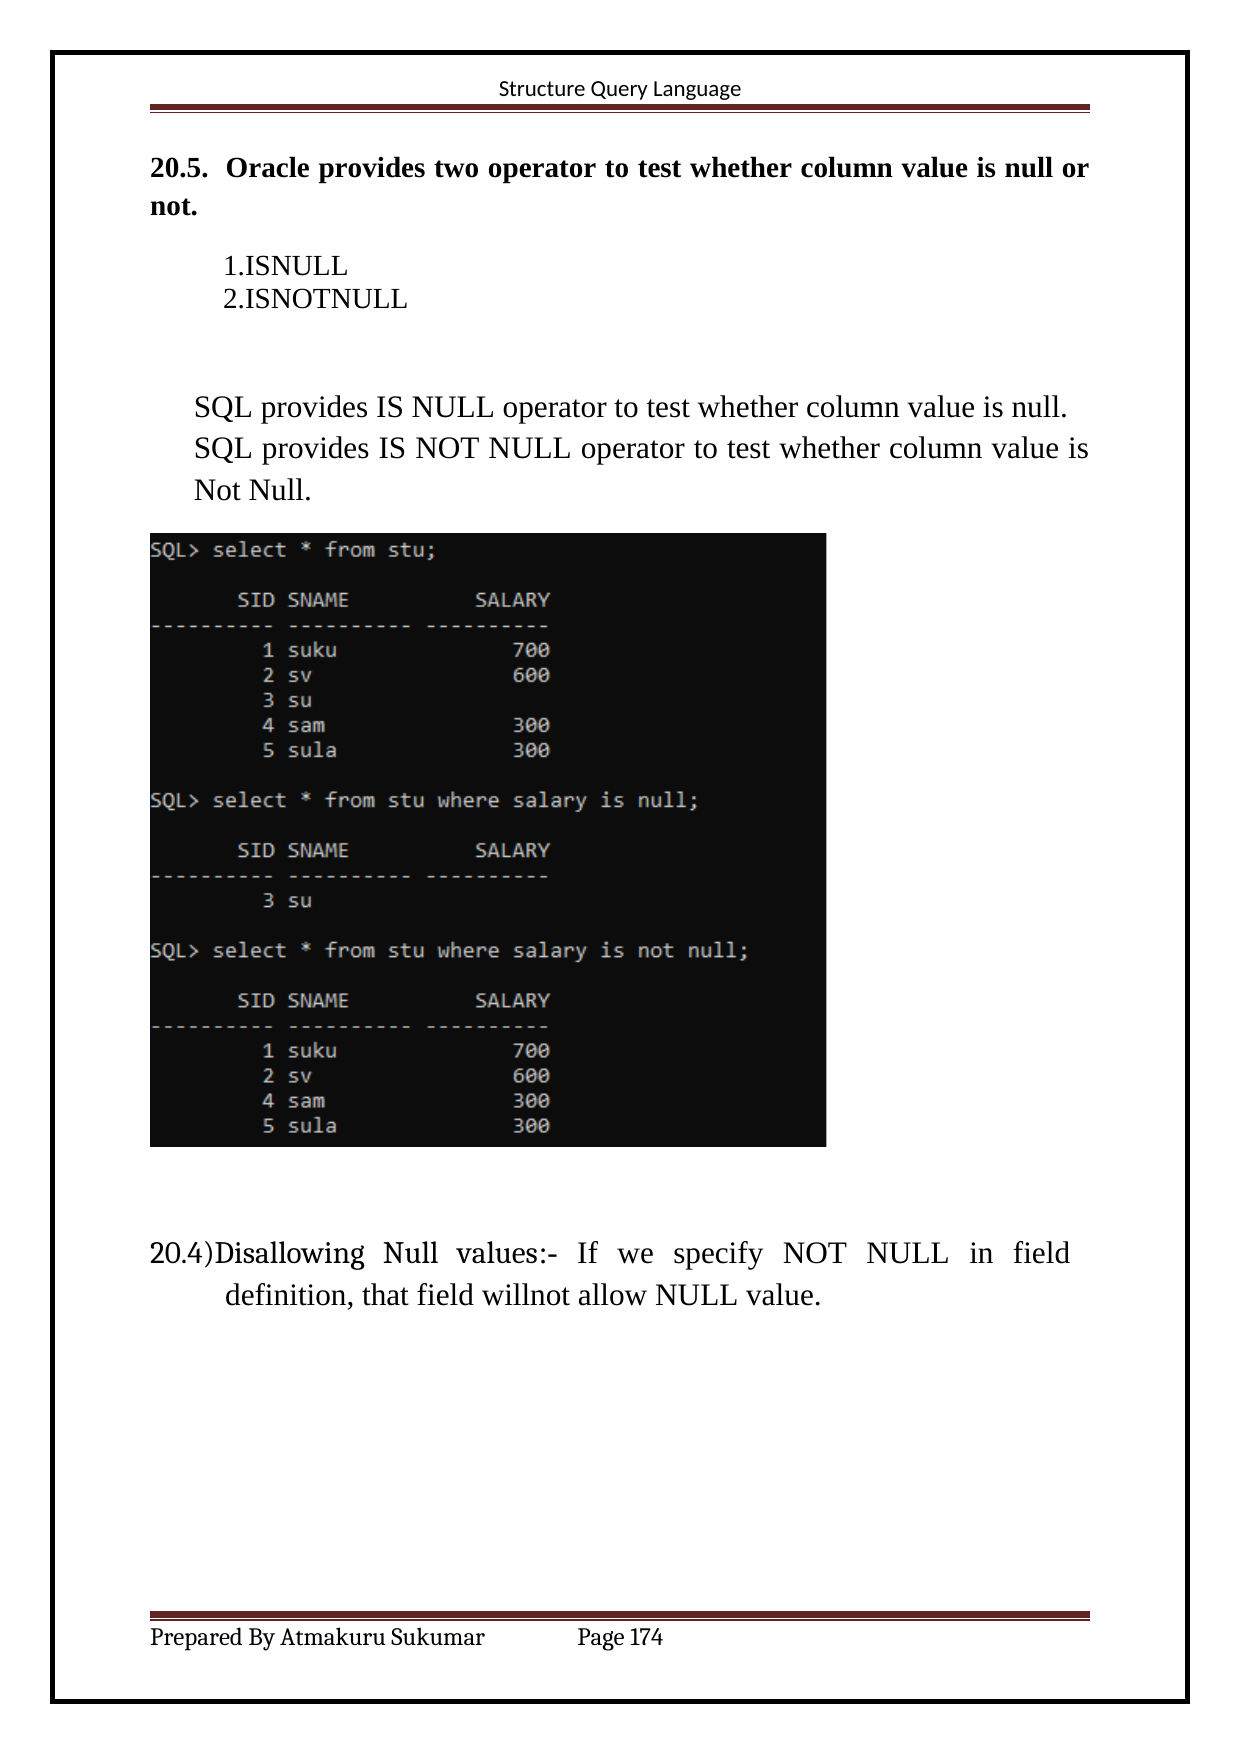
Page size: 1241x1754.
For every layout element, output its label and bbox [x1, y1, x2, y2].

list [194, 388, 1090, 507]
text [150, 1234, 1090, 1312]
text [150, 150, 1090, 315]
picture [150, 533, 827, 1147]
